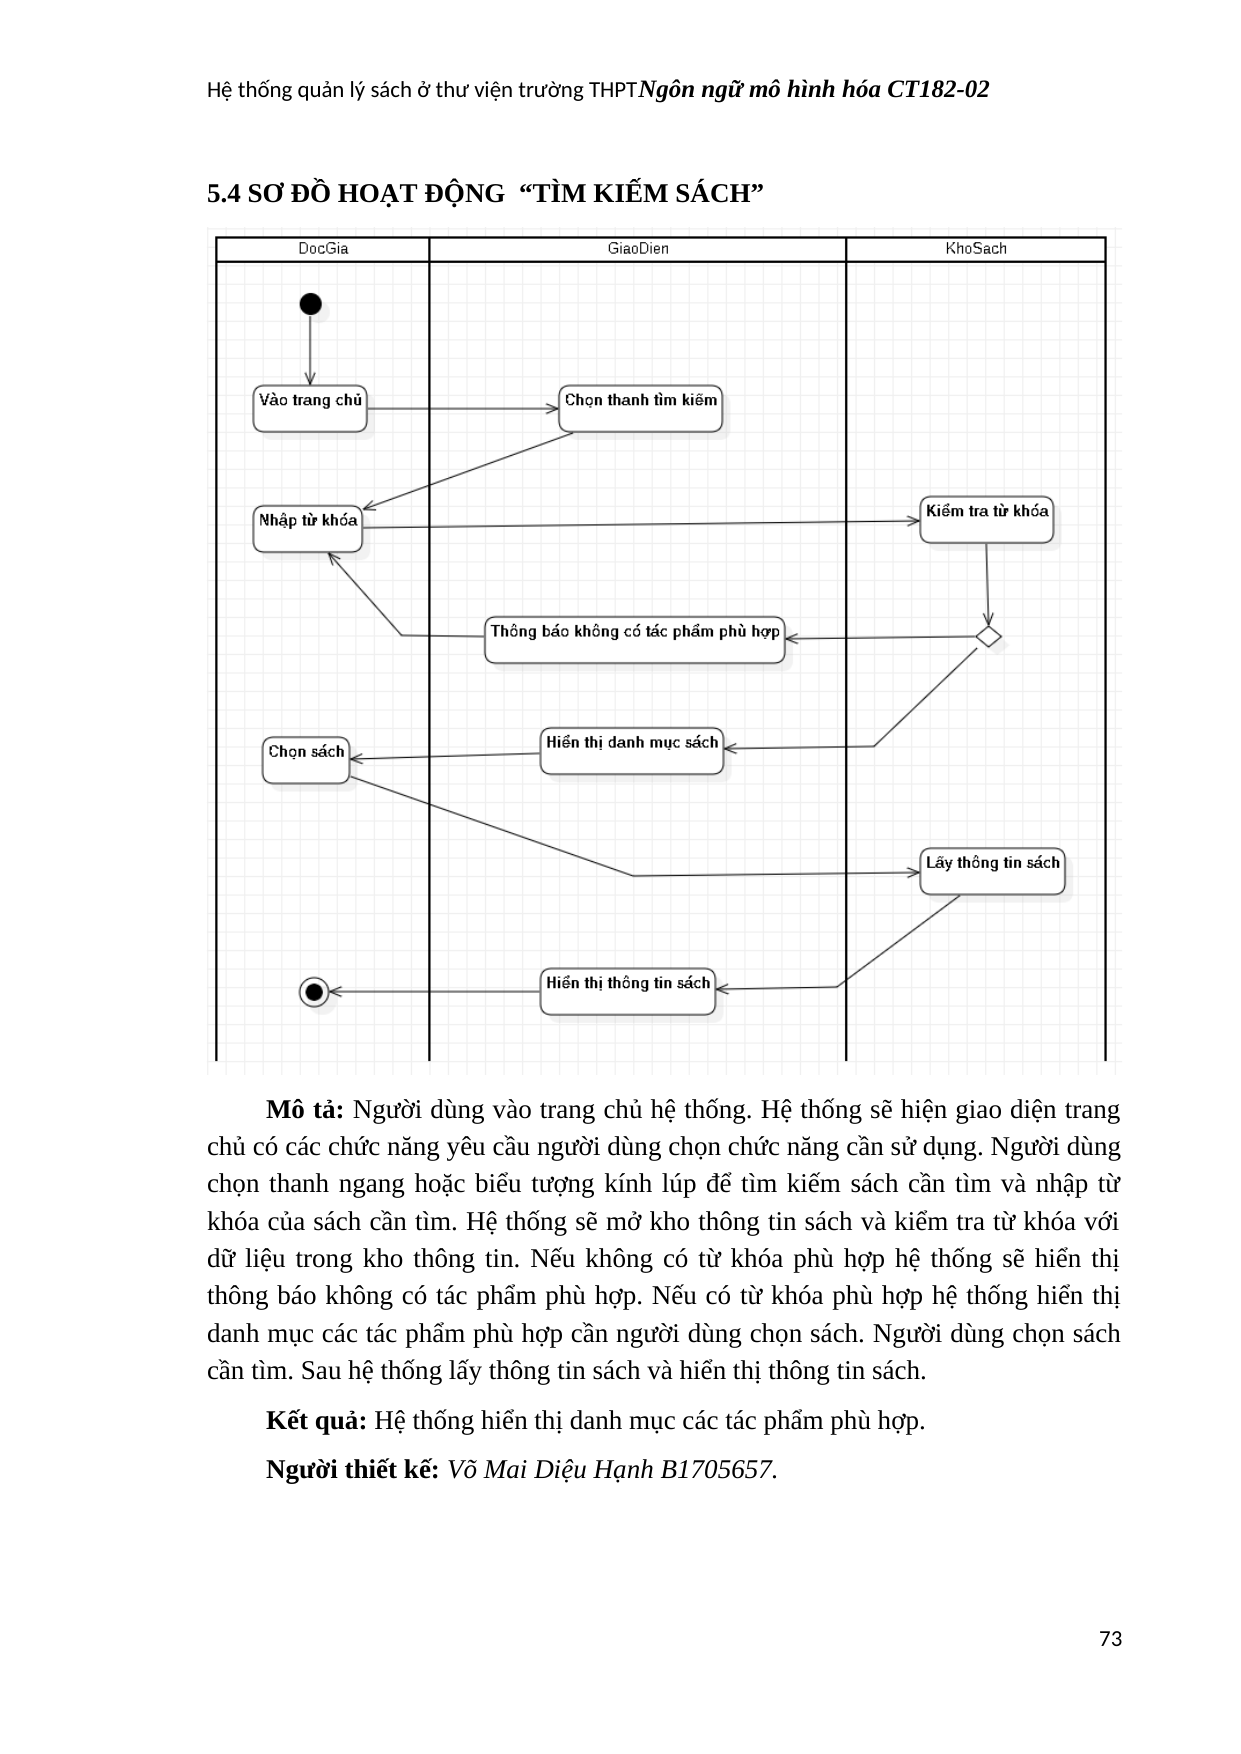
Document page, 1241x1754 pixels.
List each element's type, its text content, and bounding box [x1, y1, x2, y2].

text Người thiết kế: Võ Mai Diệu Hạnh B1705657. [207, 1454, 1122, 1485]
subtitle SƠ ĐỒ HOẠT ĐỘNG “TÌM KIẾM SÁCH” [207, 177, 1122, 208]
picture [206, 227, 1123, 1075]
text Mô tả: Người dùng vào trang chủ hệ thống. Hệ thống sẽ hiện giao diện trang chủ có các chức năng yêu cầu người dùng chọn chức năng cần sử dụng. Người dùng chọn thanh ngang hoặc biểu tượng kính lúp để tìm kiếm sách cần tìm và nhập từ khóa của sách cần tìm. Hệ thống sẽ mở kho thông tin sách và kiểm tra từ khóa với dữ liệu trong kho thông tin. Nếu không có từ khóa phù hợp hệ thống sẽ hiển thị thông báo không có tác phẩm phù hợp. Nếu có từ khóa phù hợp hệ thống hiển thị danh mục các tác phẩm phù hợp cần người dùng chọn sách. Người dùng chọn sách cần tìm. Sau hệ thống lấy thông tin sách và hiển thị thông tin sách. [207, 1093, 1122, 1385]
text Kết quả: Hệ thống hiển thị danh mục các tác phẩm phù hợp. [207, 1404, 1122, 1435]
